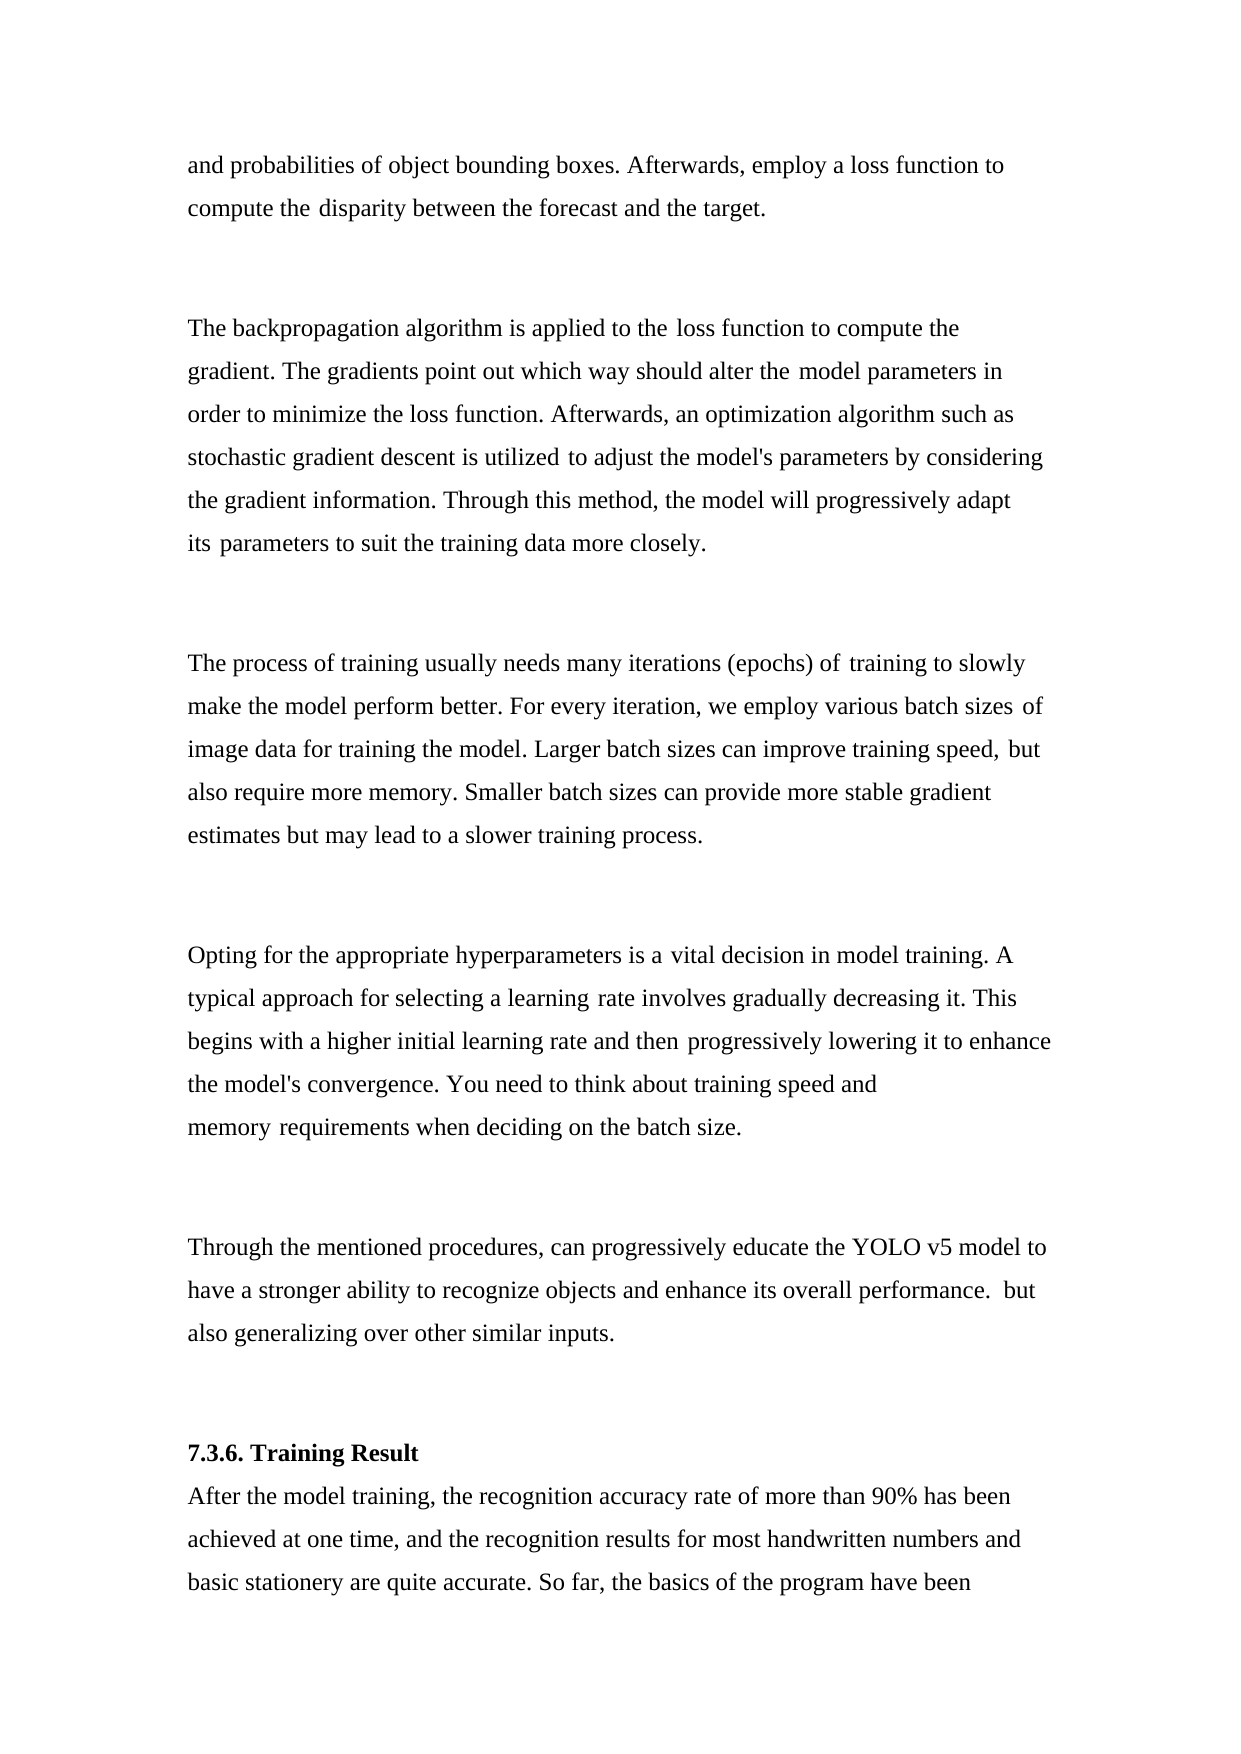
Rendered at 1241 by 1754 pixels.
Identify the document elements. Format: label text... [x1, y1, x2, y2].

text Opting for the appropriate hyperparameters is a ⁠ vital decision in model training. A typical approach for selecting a learning ⁠ rate involves gradually decreasing it. This begins with a higher initial learning rate and then ⁠ progressively lowering it to enhance the model's convergence. You need to think about training speed and memory ⁠ requirements when deciding on the batch size. [187, 940, 1053, 1141]
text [187, 1481, 1053, 1596]
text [187, 150, 1053, 222]
text Through the mentioned procedures, can progressively educate the YOLO v5 model to ⁠ have a stronger ability to recognize objects and enhance its overall performance. but also generalizing over other similar inputs. [187, 1232, 1053, 1347]
text The process of training usually needs many iterations (epochs) of ⁠ training to slowly make the model perform better. For every iteration, we employ various batch sizes ⁠ of image data for training the model. Larger batch sizes can improve training speed, ⁠ but also require more memory. Smaller batch sizes can provide more stable gradient estimates but may lead to a slower training process. [187, 648, 1053, 849]
text The backpropagation algorithm is applied to the ⁠ loss function to compute the gradient. The gradients point out which way should alter the ⁠ model parameters in order to minimize the loss function. Afterwards, an optimization algorithm such as stochastic gradient descent is utilized ⁠ to adjust the model's parameters by considering the gradient information. Through this method, the model will progressively adapt its ⁠ parameters to suit the training data more closely. [187, 313, 1053, 557]
subtitle 7.3.6. Training Result [187, 1438, 1053, 1467]
